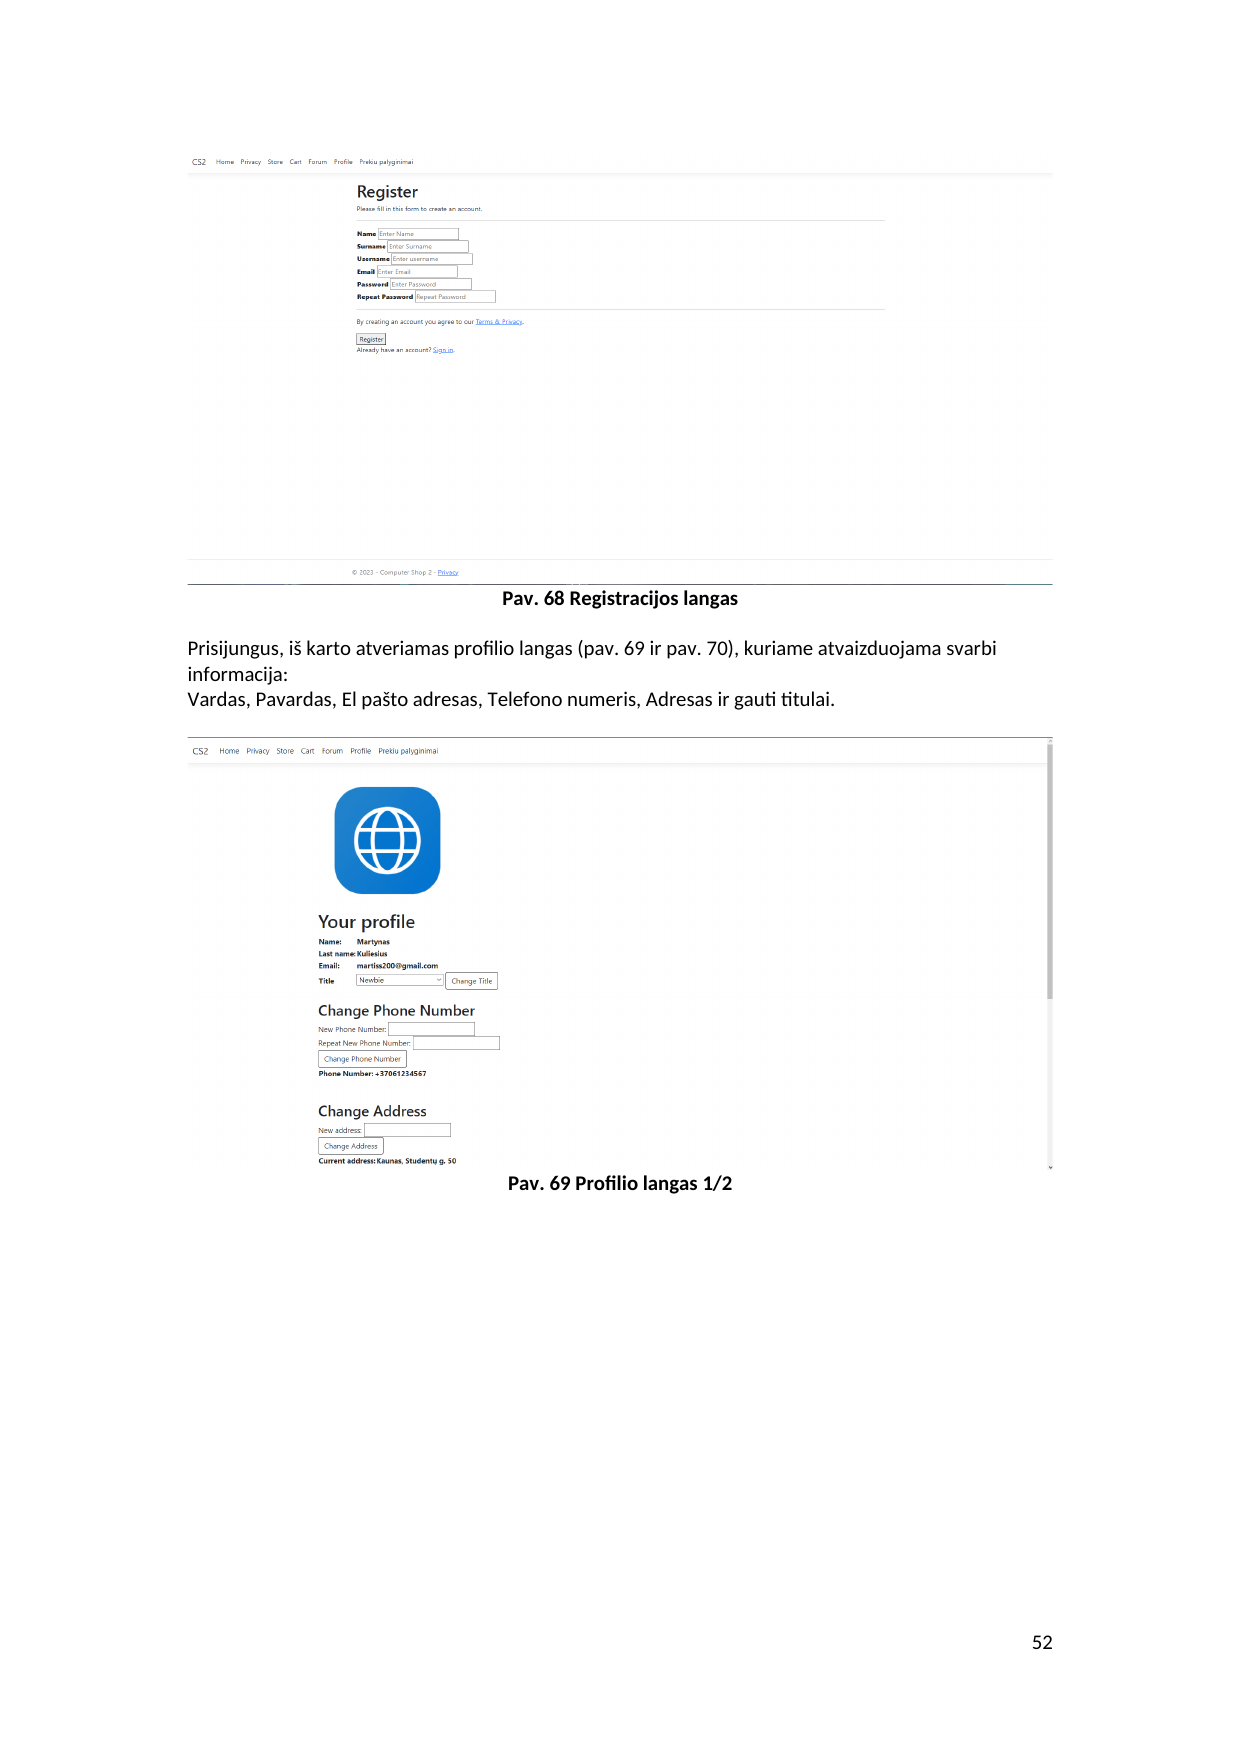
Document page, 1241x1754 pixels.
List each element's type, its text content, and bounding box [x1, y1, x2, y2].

text Prisijungus, iš karto atveriamas profilio langas (pav. 69 ir pav. 70), kuriame atvaizduojama svarbi informacija: [187, 636, 1053, 686]
picture [187, 150, 1053, 585]
picture [187, 737, 1053, 1170]
text Vardas, Pavardas, El pašto adresas, Telefono numeris, Adresas ir gauti titulai. [187, 686, 1053, 712]
